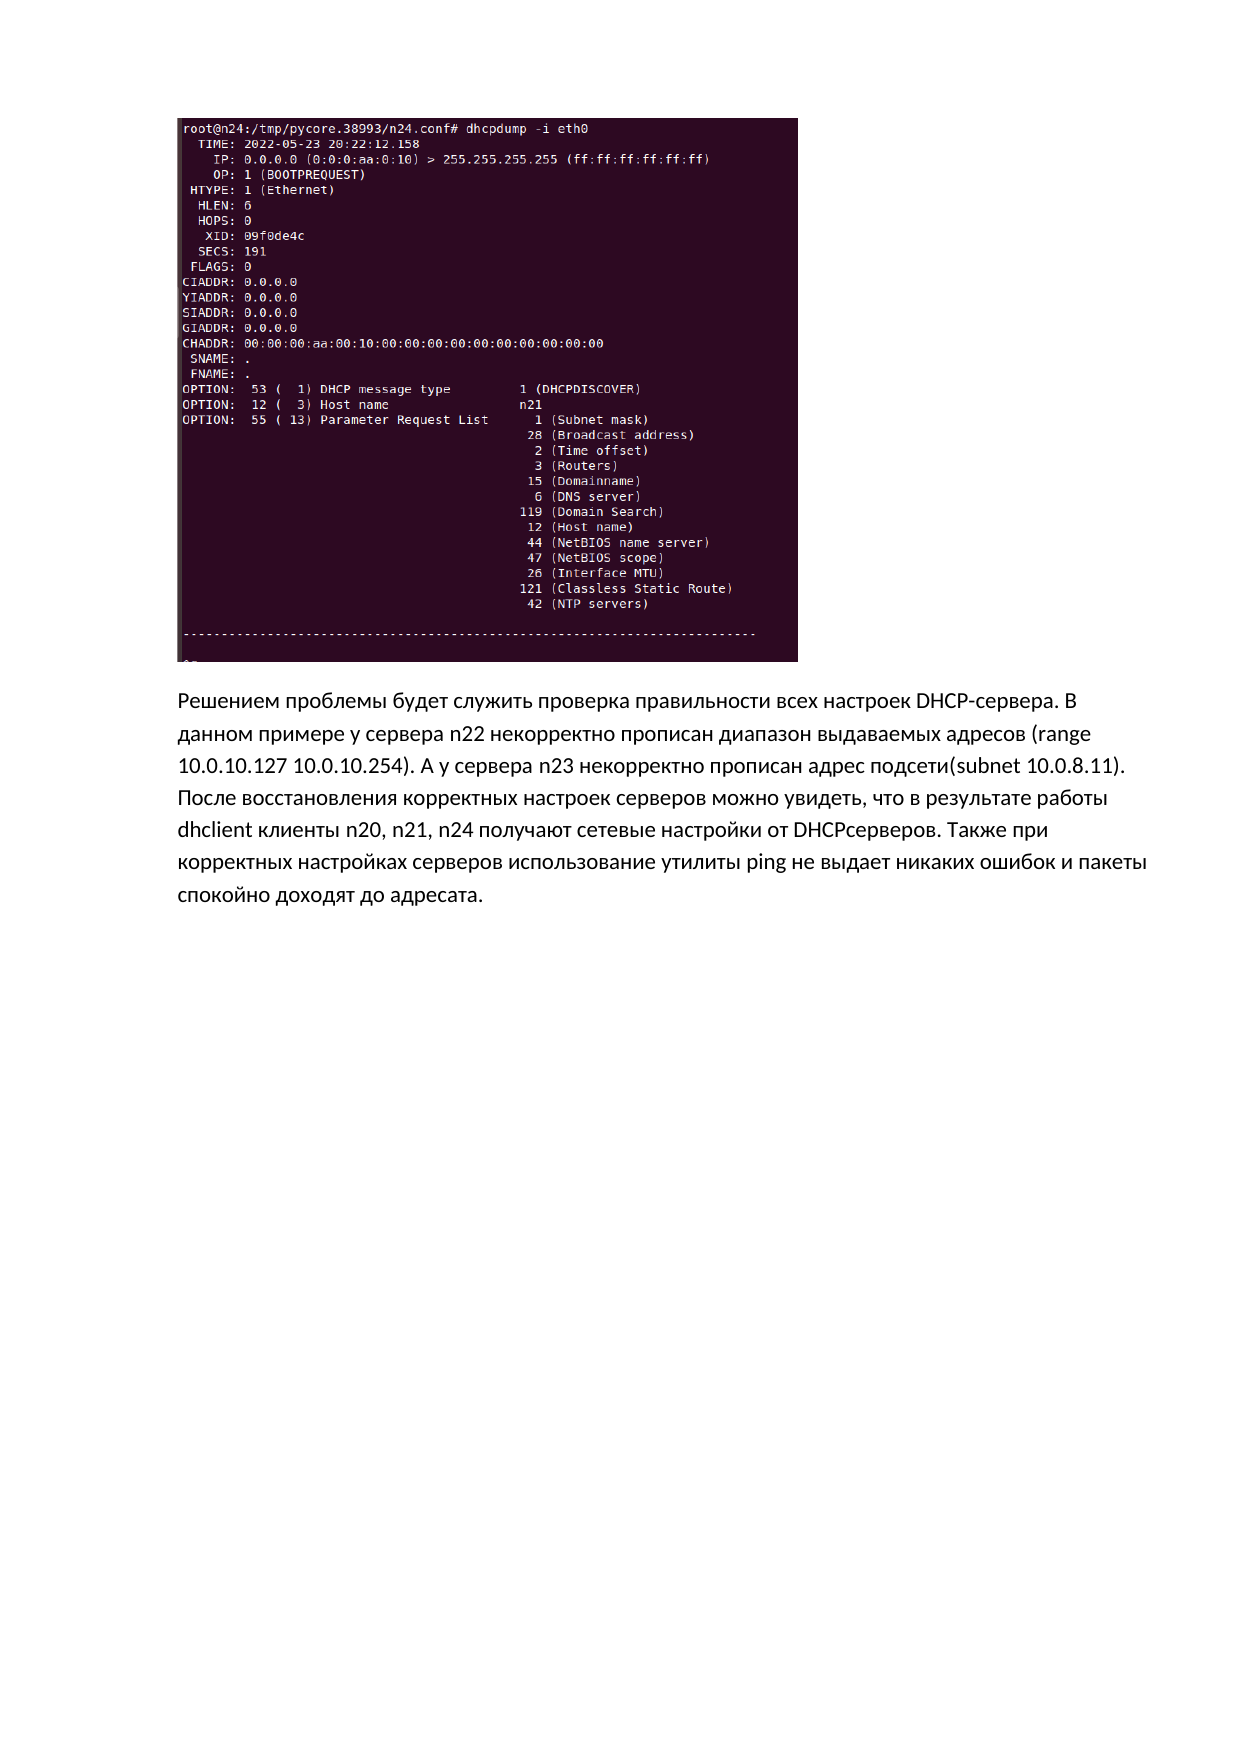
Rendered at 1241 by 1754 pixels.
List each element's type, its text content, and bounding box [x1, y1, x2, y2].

text Решением проблемы будет служить проверка правильности всех настроек DHCP-сервера. В данном примере у сервера n22 некорректно прописан диапазон выдаваемых адресов (range 10.0.10.127 10.0.10.254). А у сервера n23 некорректно прописан адрес подсети(subnet 10.0.8.11). После восстановления корректных настроек серверов можно увидеть, что в результате работы dhclient клиенты n20, n21, n24 получают сетевые настройки от DHCPсерверов. Также при корректных настройках серверов использование утилиты ping не выдает никаких ошибок и пакеты спокойно доходят до адресата. [177, 687, 1152, 908]
picture [177, 118, 798, 662]
